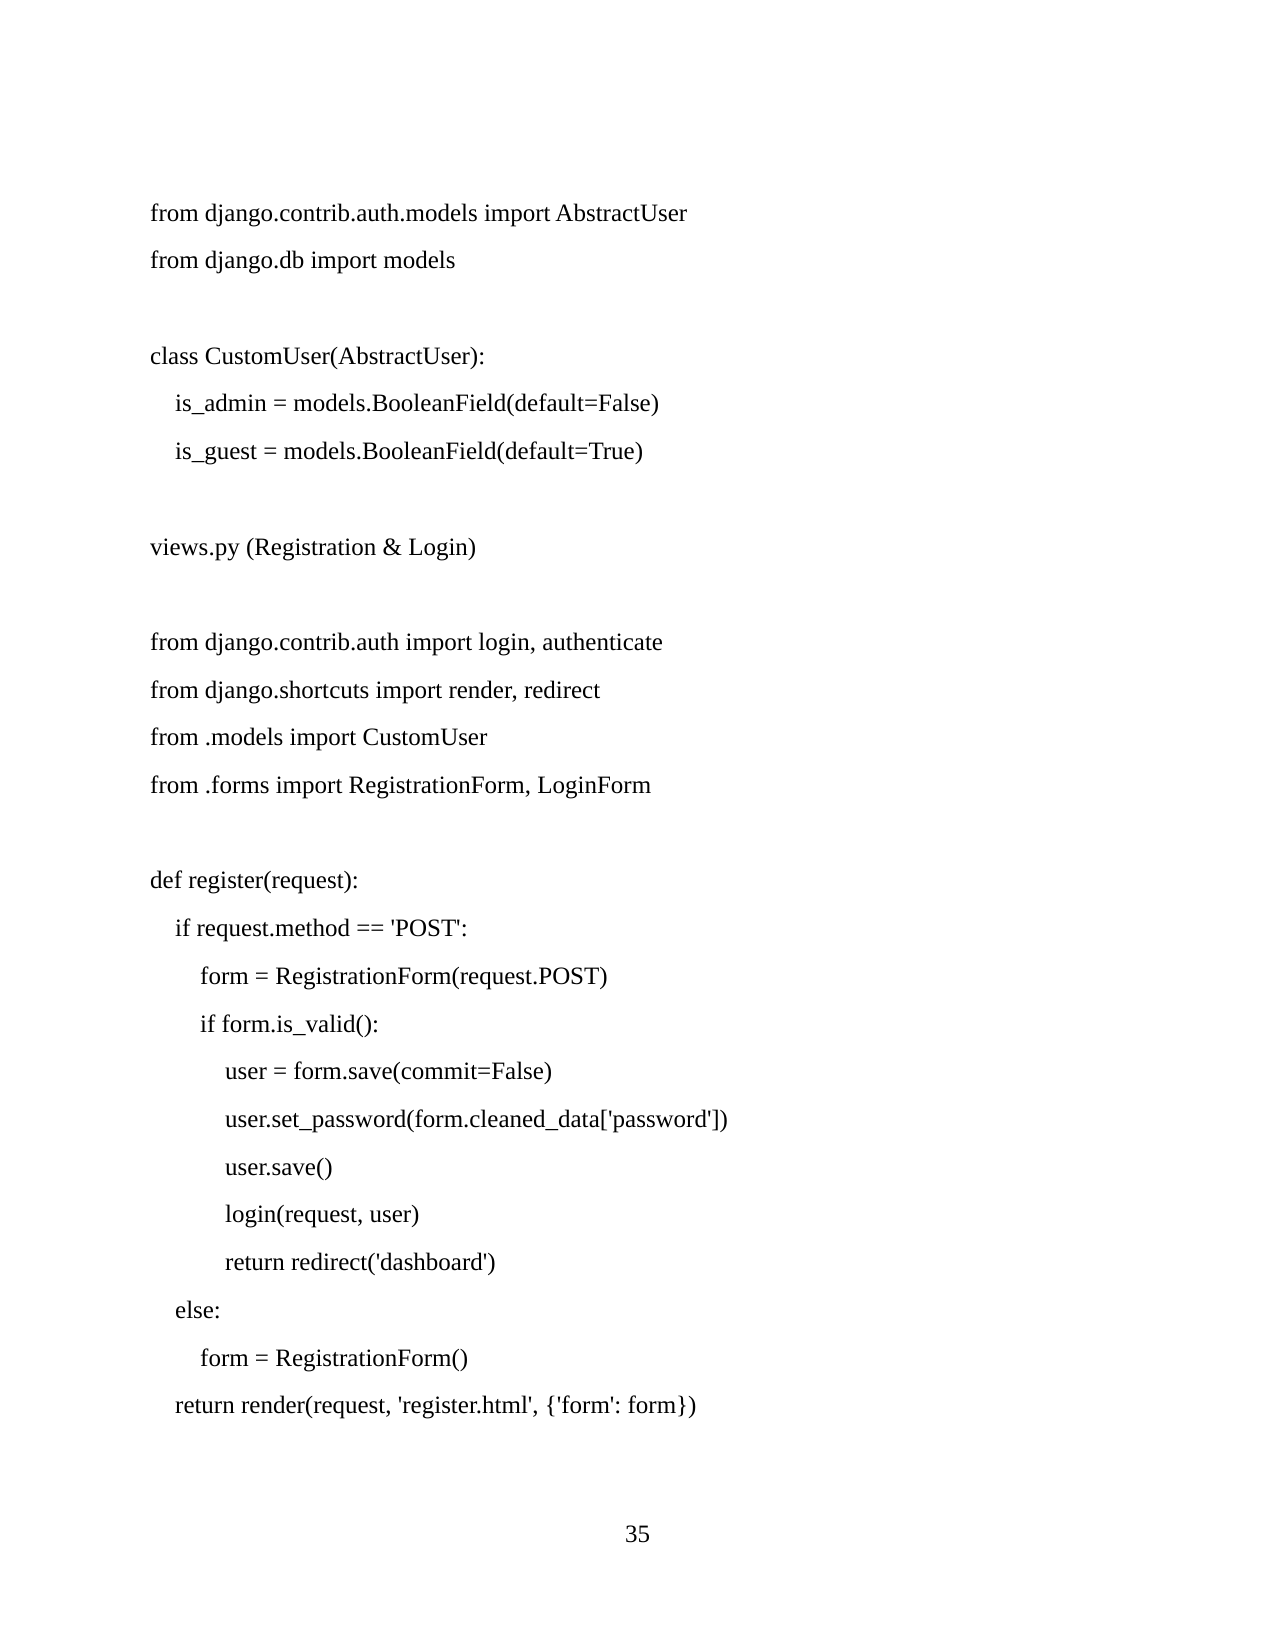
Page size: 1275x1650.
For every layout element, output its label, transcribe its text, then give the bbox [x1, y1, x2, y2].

text from django.contrib.auth.models import AbstractUser [150, 198, 1125, 226]
text is_admin = models.BooleanField(default=False) [150, 388, 1125, 417]
text if form.is_valid(): [150, 1009, 1125, 1037]
text login(request, user) [150, 1199, 1125, 1228]
text from django.shortcuts import render, redirect [150, 675, 1125, 703]
text views.py (Registration & Login) [150, 532, 1125, 560]
text if request.method == 'POST': [150, 913, 1125, 942]
text else: [150, 1295, 1125, 1324]
text form = RegistrationForm(request.POST) [150, 961, 1125, 990]
text def register(request): [150, 866, 1125, 894]
text user.set_password(form.cleaned_data['password']) [150, 1104, 1125, 1133]
text user.save() [150, 1152, 1125, 1181]
text from django.db import models [150, 245, 1125, 274]
text form = RegistrationForm() [150, 1343, 1125, 1371]
text return redirect('dashboard') [150, 1247, 1125, 1276]
text from .forms import RegistrationForm, LoginForm [150, 770, 1125, 799]
text user = form.save(commit=False) [150, 1056, 1125, 1085]
text from django.contrib.auth import login, authenticate [150, 627, 1125, 656]
text from .models import CustomUser [150, 722, 1125, 751]
text return render(request, 'register.html', {'form': form}) [150, 1390, 1125, 1419]
text is_guest = models.BooleanField(default=True) [150, 436, 1125, 465]
text class CustomUser(AbstractUser): [150, 341, 1125, 369]
